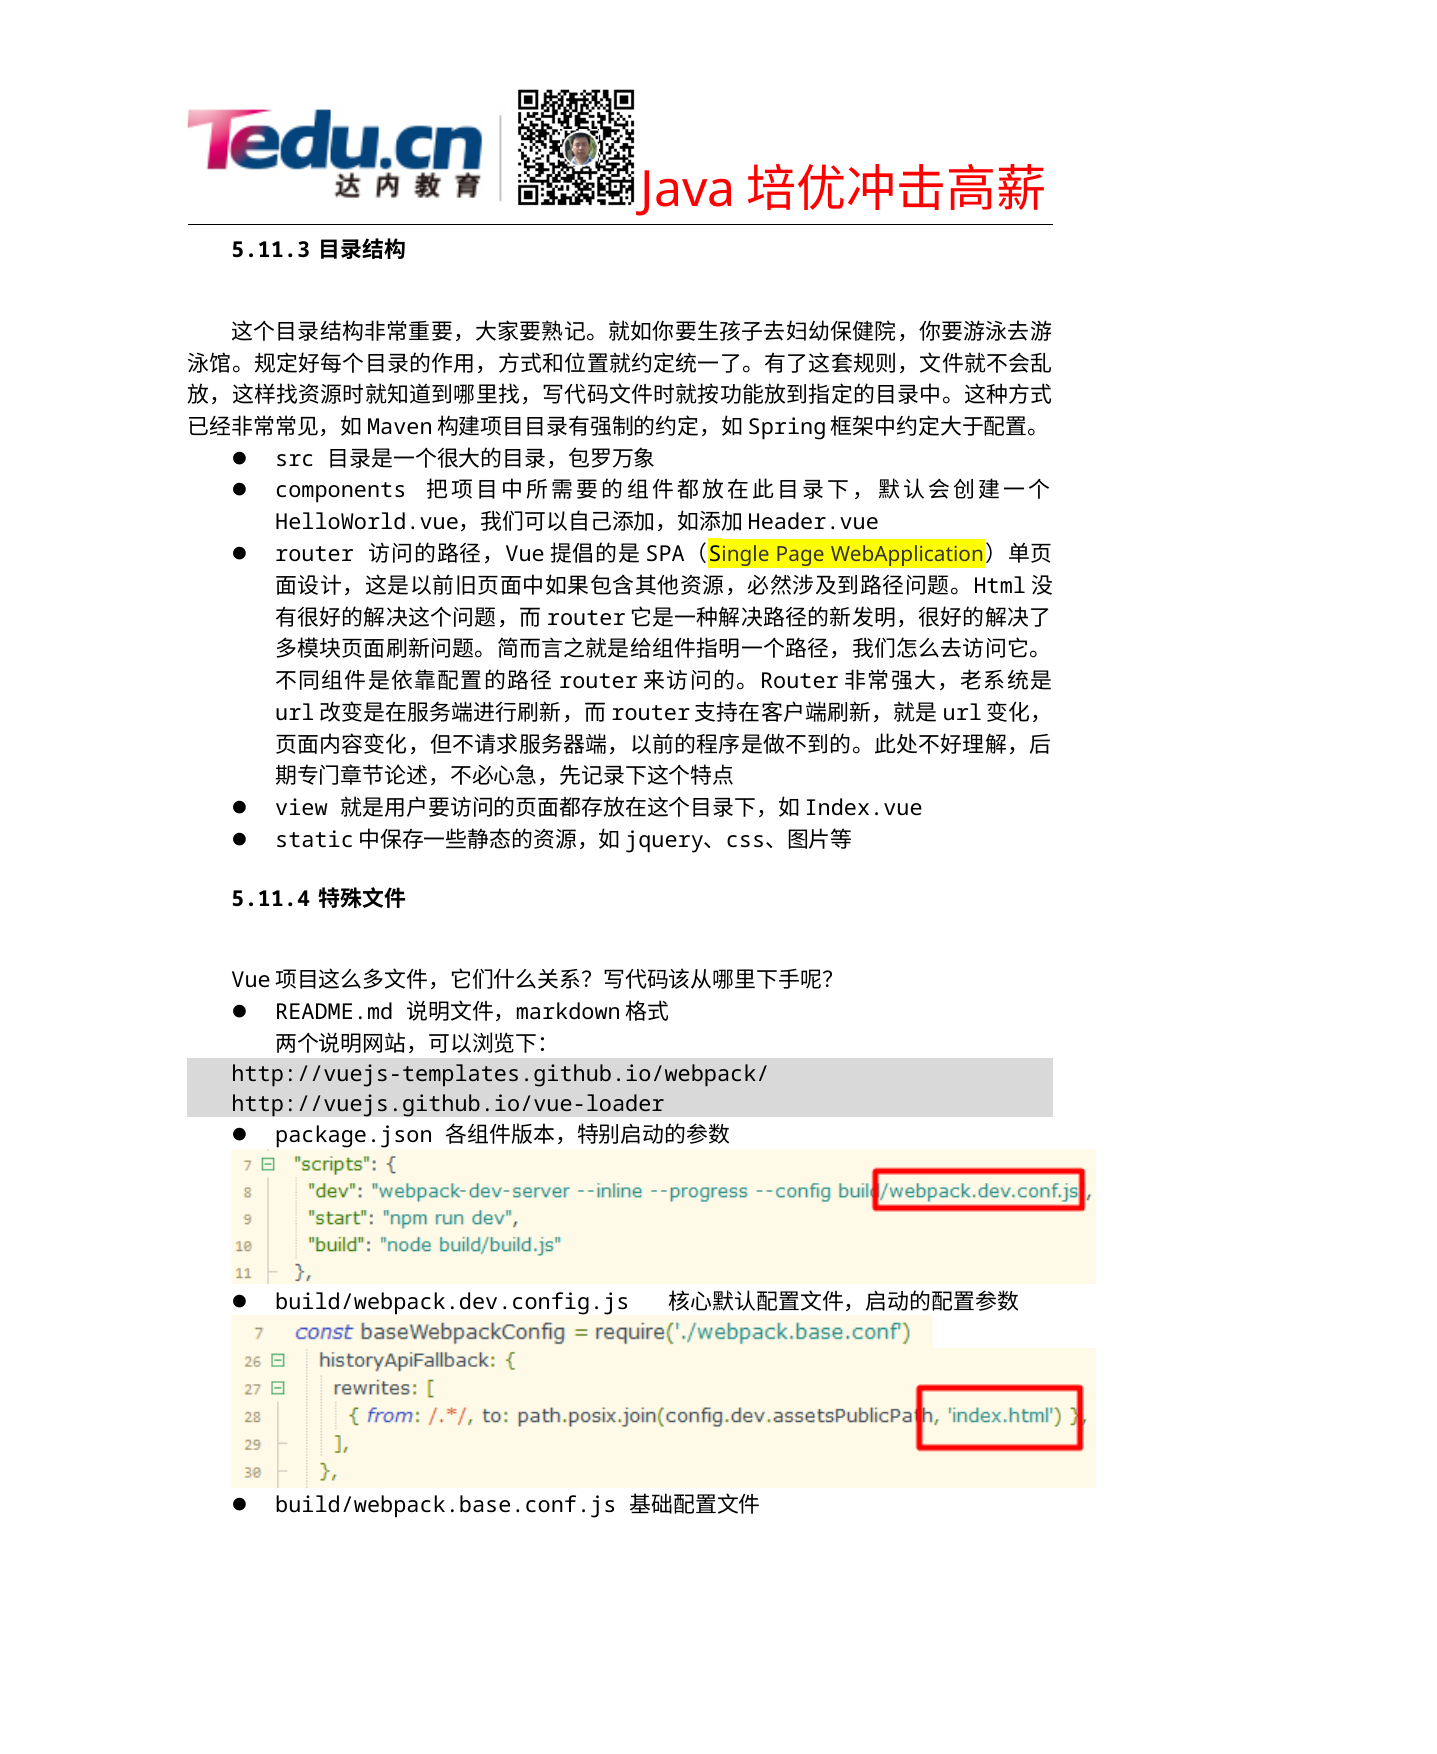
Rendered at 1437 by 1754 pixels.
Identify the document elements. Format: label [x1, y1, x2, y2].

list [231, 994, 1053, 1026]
picture [516, 88, 636, 207]
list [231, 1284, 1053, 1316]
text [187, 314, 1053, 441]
picture [231, 1149, 1097, 1284]
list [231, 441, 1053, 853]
picture [187, 103, 507, 207]
picture [231, 1315, 1097, 1488]
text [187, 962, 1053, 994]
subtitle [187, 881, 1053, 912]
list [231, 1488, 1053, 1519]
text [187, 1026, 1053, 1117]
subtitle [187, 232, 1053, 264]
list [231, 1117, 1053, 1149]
